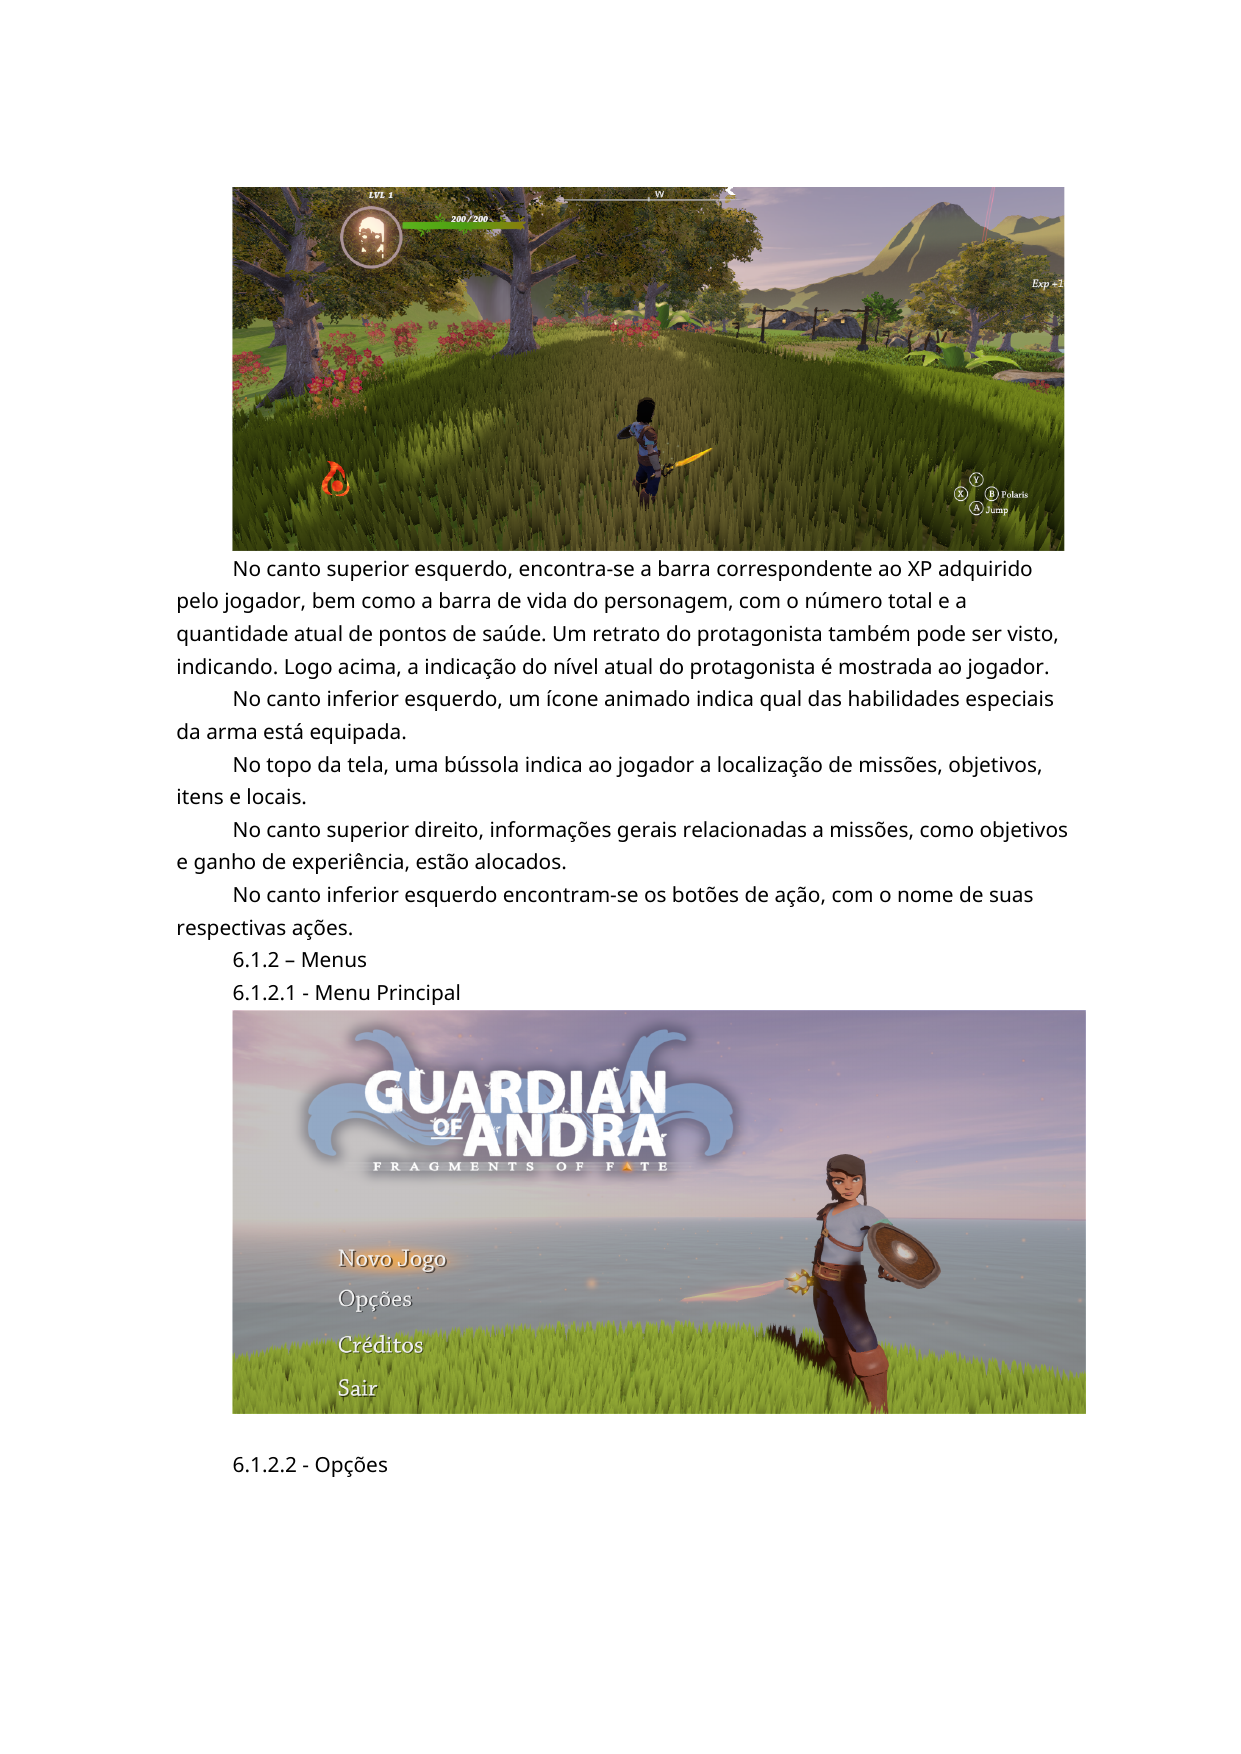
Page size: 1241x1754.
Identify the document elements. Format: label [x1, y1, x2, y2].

table_cell [166, 177, 1091, 1493]
picture [232, 187, 1065, 551]
picture [232, 1010, 1086, 1414]
